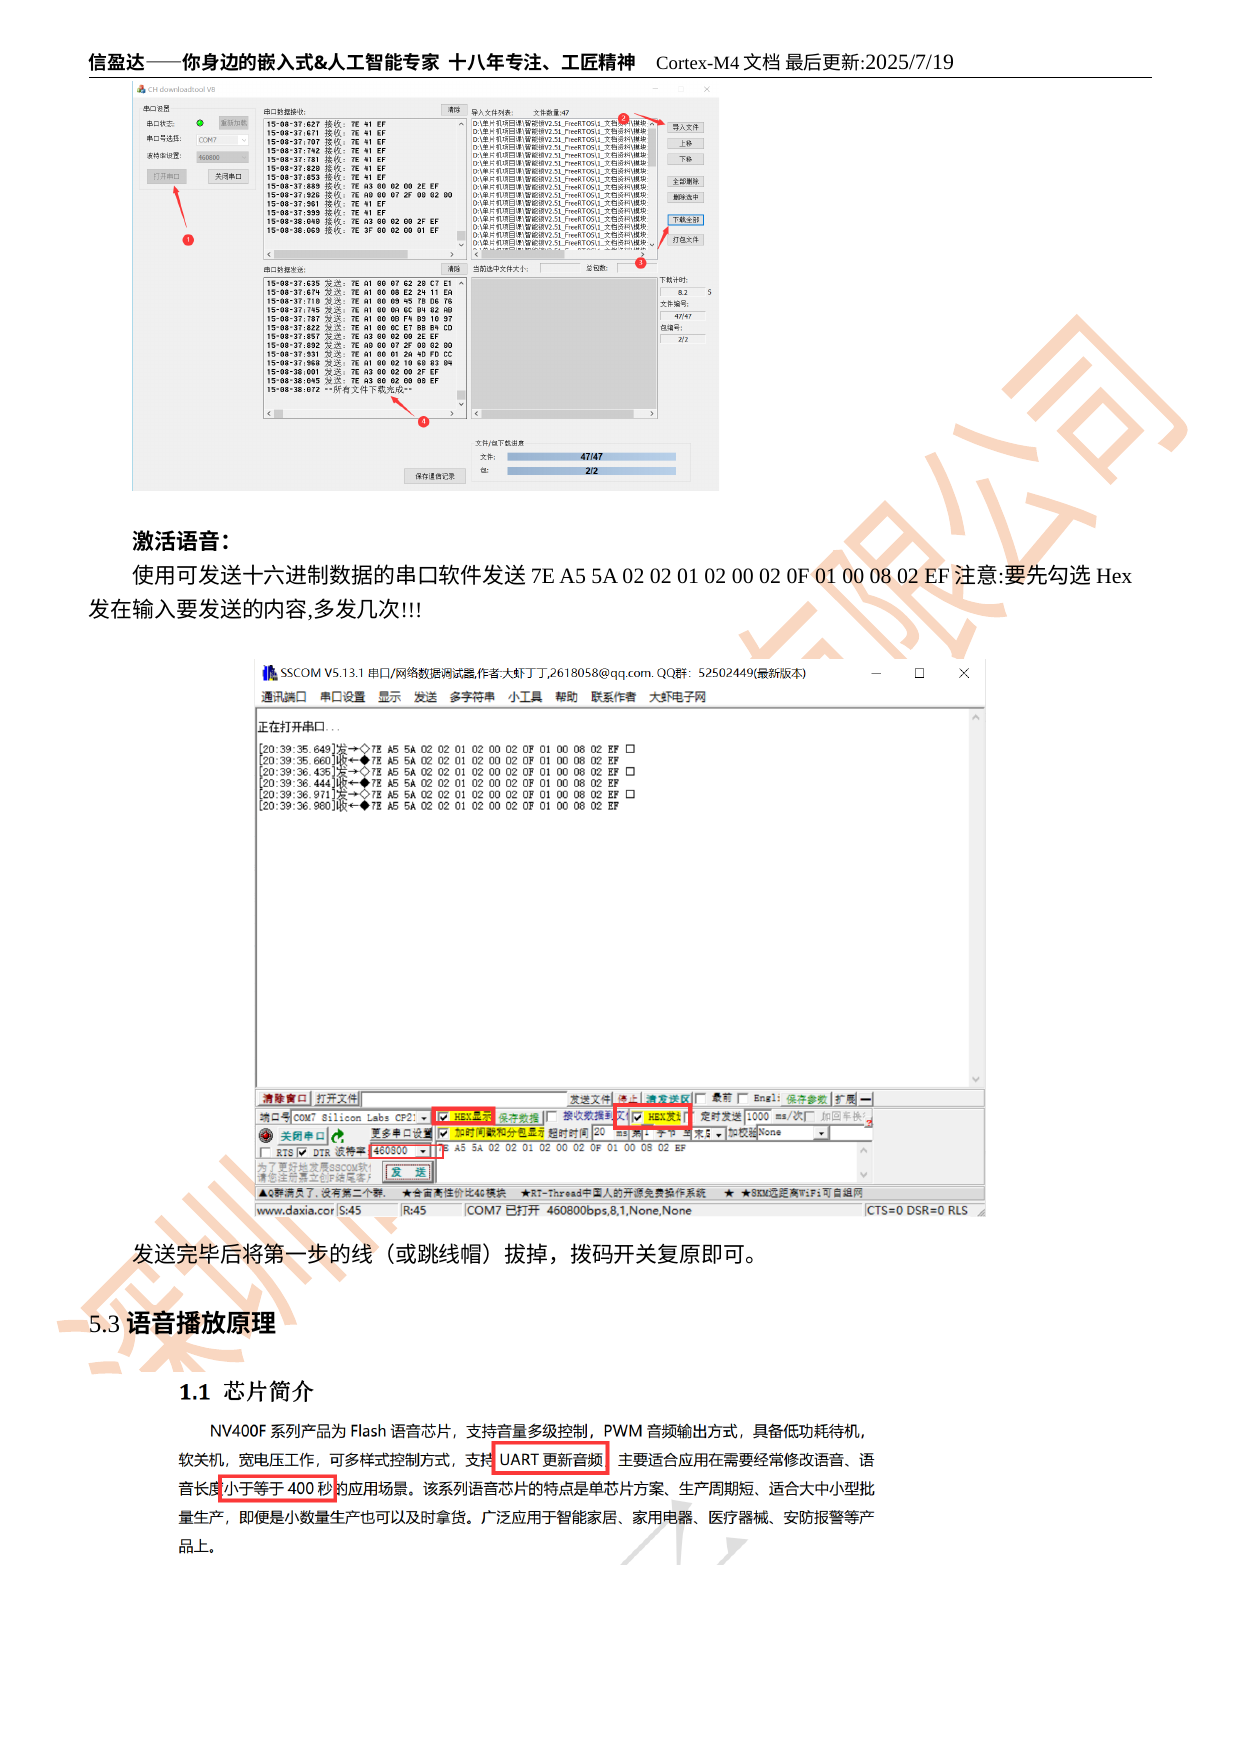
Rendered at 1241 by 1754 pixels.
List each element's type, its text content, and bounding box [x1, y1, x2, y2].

text 发送完毕后将第一步的线（或跳线帽）拔掉，拨码开关复原即可。 [89, 1236, 1152, 1270]
text 激活语音： [89, 523, 1152, 557]
subtitle 语音播放原理 [89, 1287, 1152, 1355]
picture [254, 659, 986, 1217]
picture [132, 81, 720, 491]
text 使用可发送十六进制数据的串口软件发送7E A5 5A 02 02 01 02 00 02 0F 01 00 08 02 EF注意:要先勾选Hex发在输入要发送的内容,多发几次!!! [89, 557, 1152, 625]
picture [132, 1372, 922, 1565]
